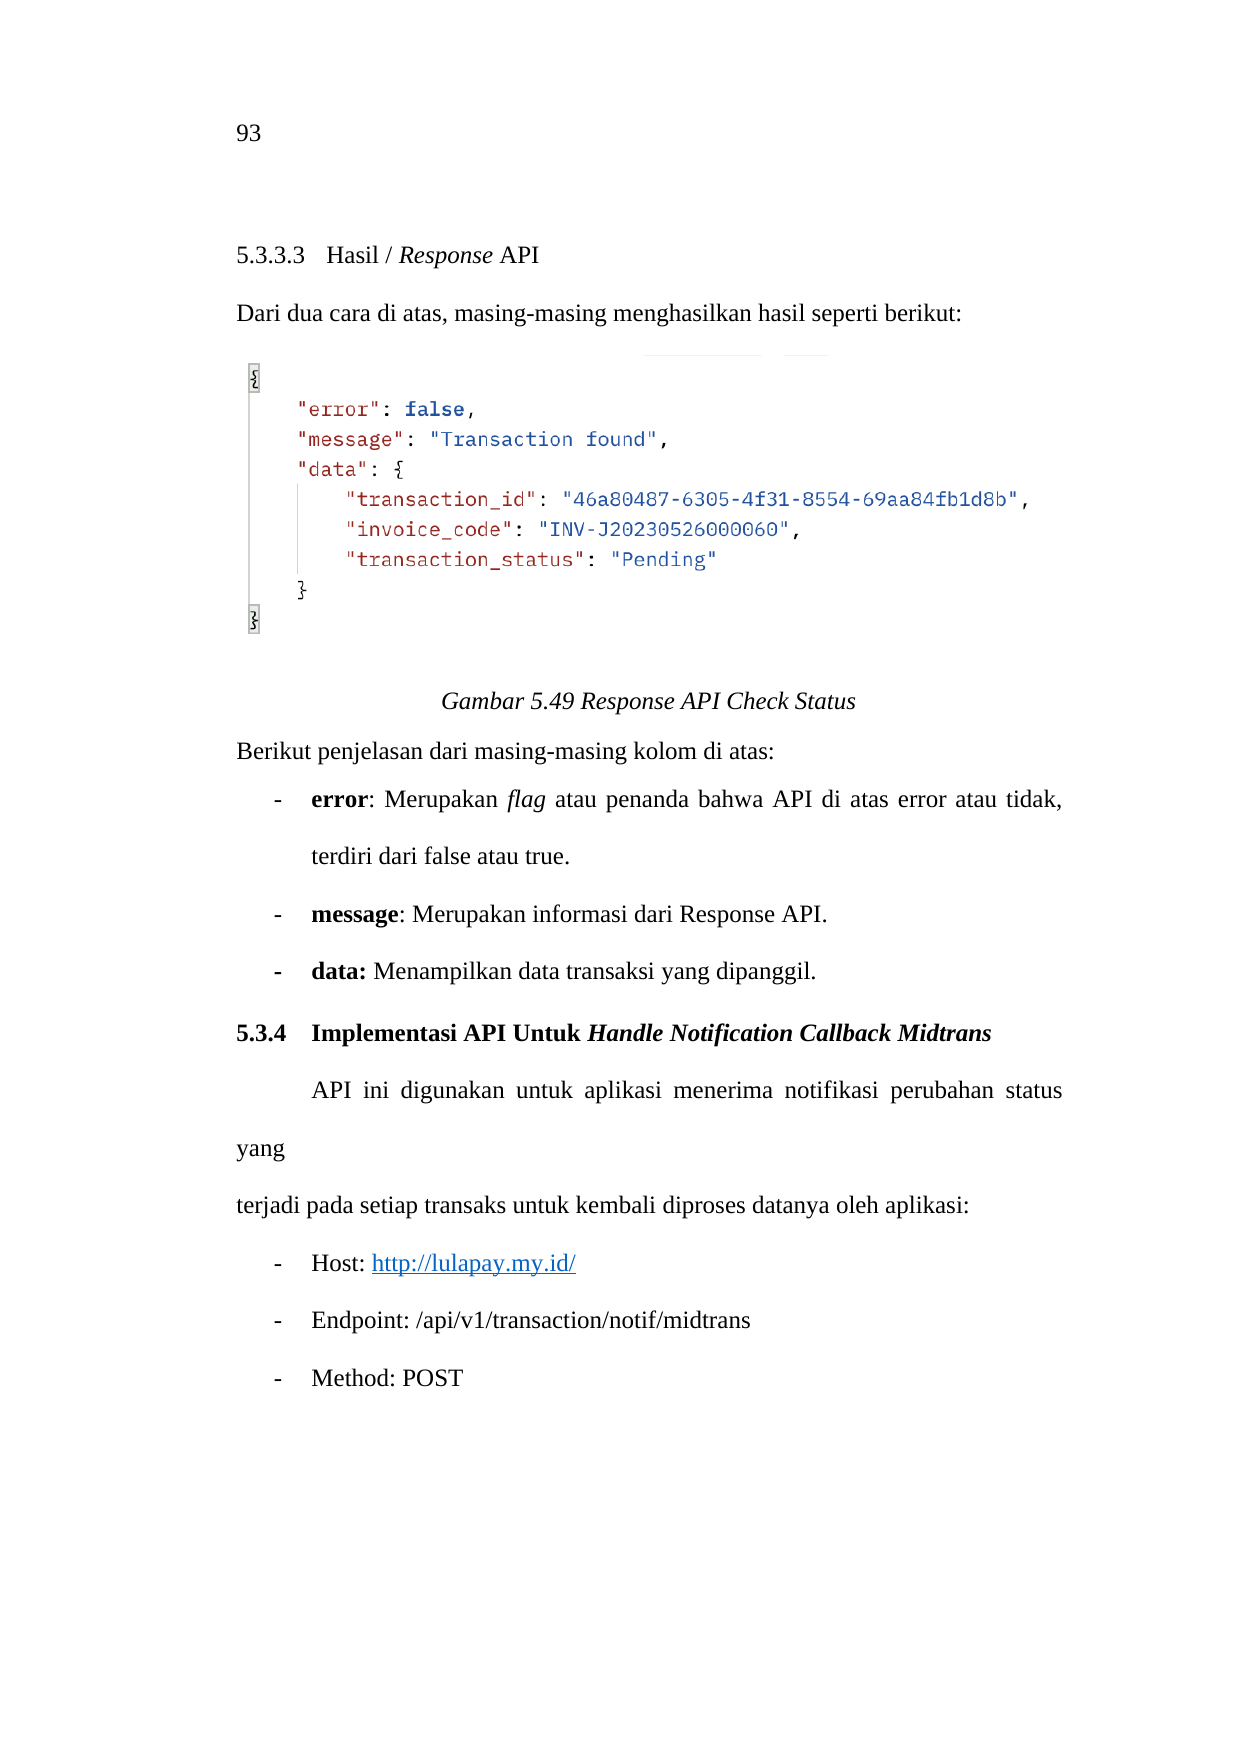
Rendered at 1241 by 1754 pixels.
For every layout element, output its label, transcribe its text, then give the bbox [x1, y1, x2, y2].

text terjadi pada setiap transaks untuk kembali diproses datanya oleh aplikasi: [236, 1190, 1063, 1219]
text Dari dua cara di atas, masing-masing menghasilkan hasil seperti berikut: [236, 298, 1063, 327]
text API ini digunakan untuk aplikasi menerima notifikasi perubahan status yang [236, 1075, 1063, 1162]
picture [236, 355, 1063, 658]
text Berikut penjelasan dari masing-masing kolom di atas: [236, 736, 1063, 765]
list data: Menampilkan data transaksi yang dipanggil. [274, 956, 1063, 985]
list error: Merupakan flag atau penanda bahwa API di atas error atau tidak, terdiri dari false atau true. [274, 784, 1063, 870]
list Endpoint: /api/v1/transaction/notif/midtrans [274, 1305, 1063, 1334]
subtitle Hasil / Response API [236, 240, 1063, 269]
subtitle Implementasi API Untuk Handle Notification Callback Midtrans [236, 1018, 1063, 1047]
list Host: http://lulapay.my.id/ [274, 1248, 1063, 1277]
list message: Merupakan informasi dari Response API. [274, 899, 1063, 927]
list Method: POST [274, 1363, 1063, 1392]
